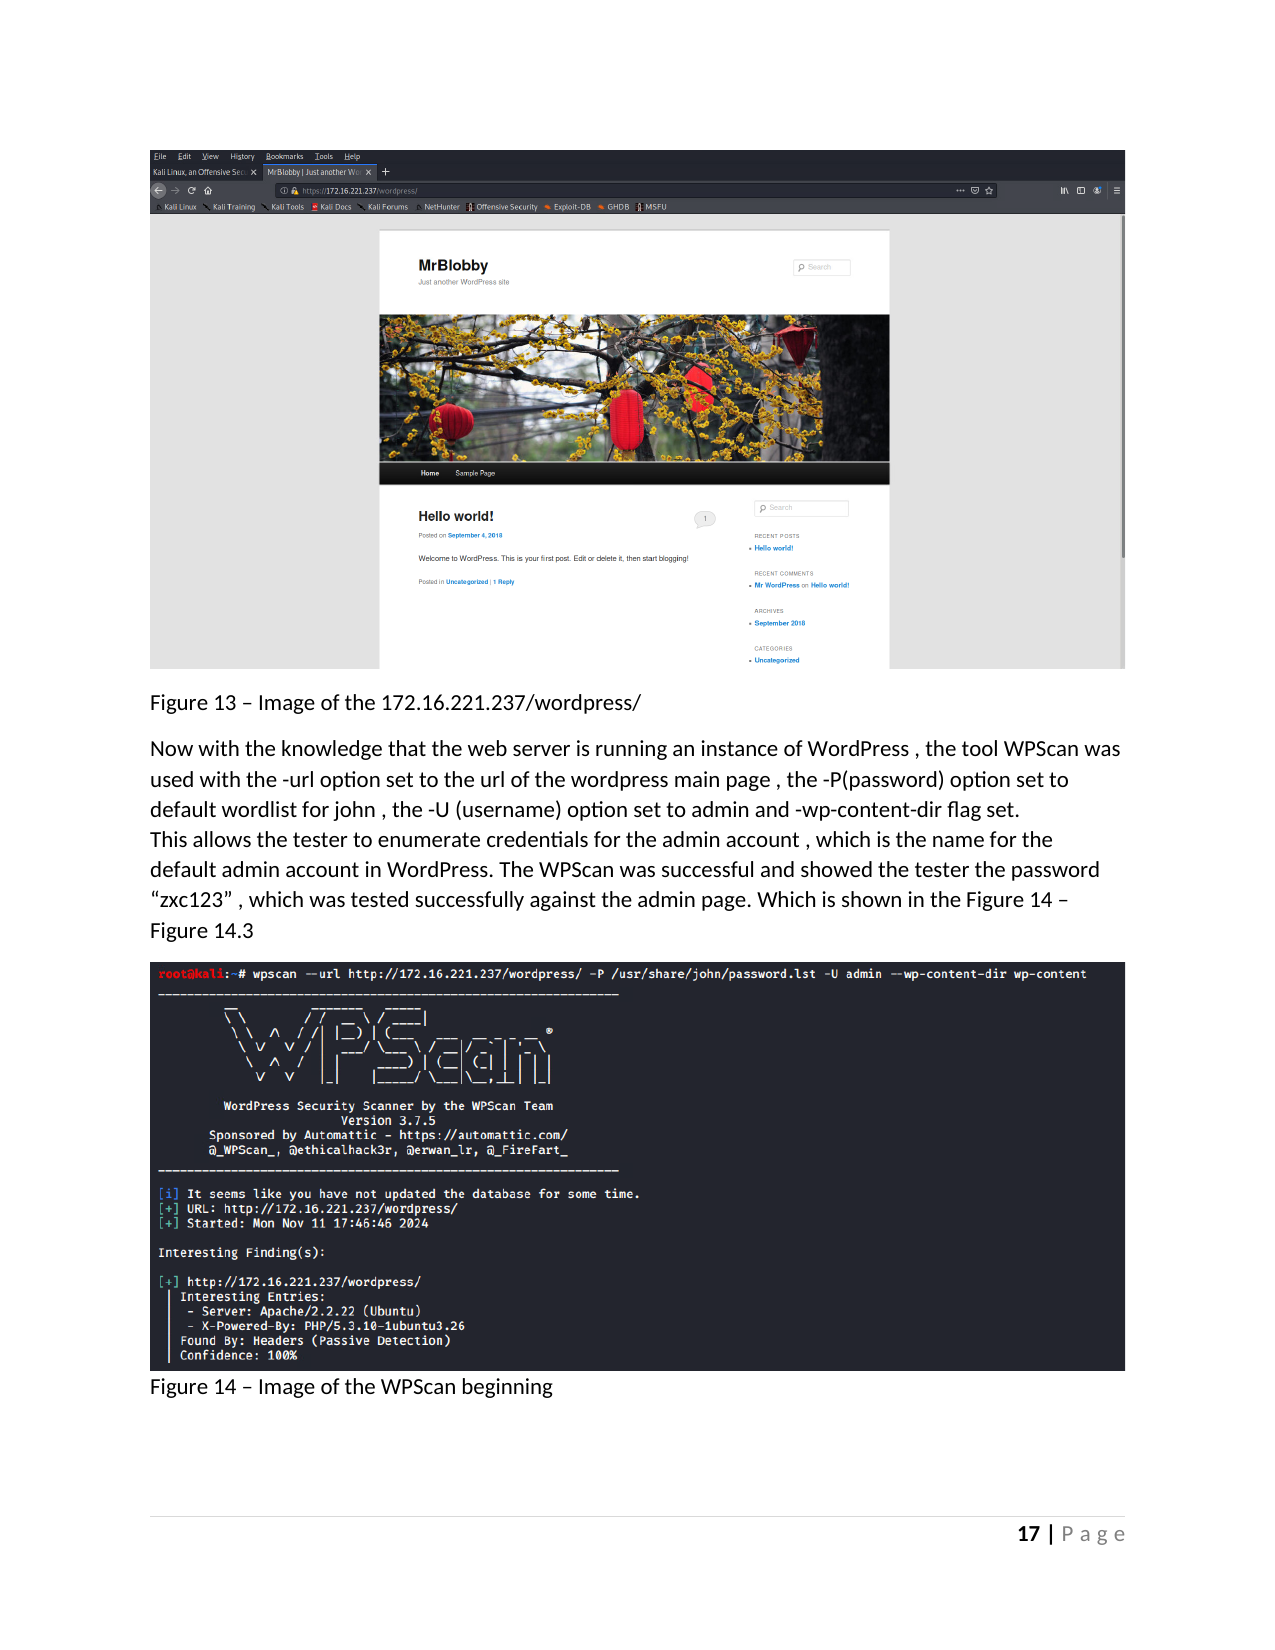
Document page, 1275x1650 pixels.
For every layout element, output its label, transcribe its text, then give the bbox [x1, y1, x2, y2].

picture [150, 150, 1125, 669]
text Figure 13 – Image of the 172.16.221.237/wordpress/ [150, 688, 1125, 716]
picture [150, 962, 1125, 1371]
text Now with the knowledge that the web server is running an instance of WordPress , the tool WPScan was used with the -url option set to the url of the wordpress main page , the -P(password) option set to default wordlist for john , the -U (username) option set to admin and -wp-content-dir flag set. This allows the tester to enumerate credentials for the admin account , which is the name for the default admin account in WordPress. The WPScan was successful and showed the tester the password “zxc123” , which was tested successfully against the admin page. Which is shown in the Figure 14 – Figure 14.3 [150, 734, 1125, 944]
text Figure 14 – Image of the WPScan beginning [150, 1371, 1125, 1400]
